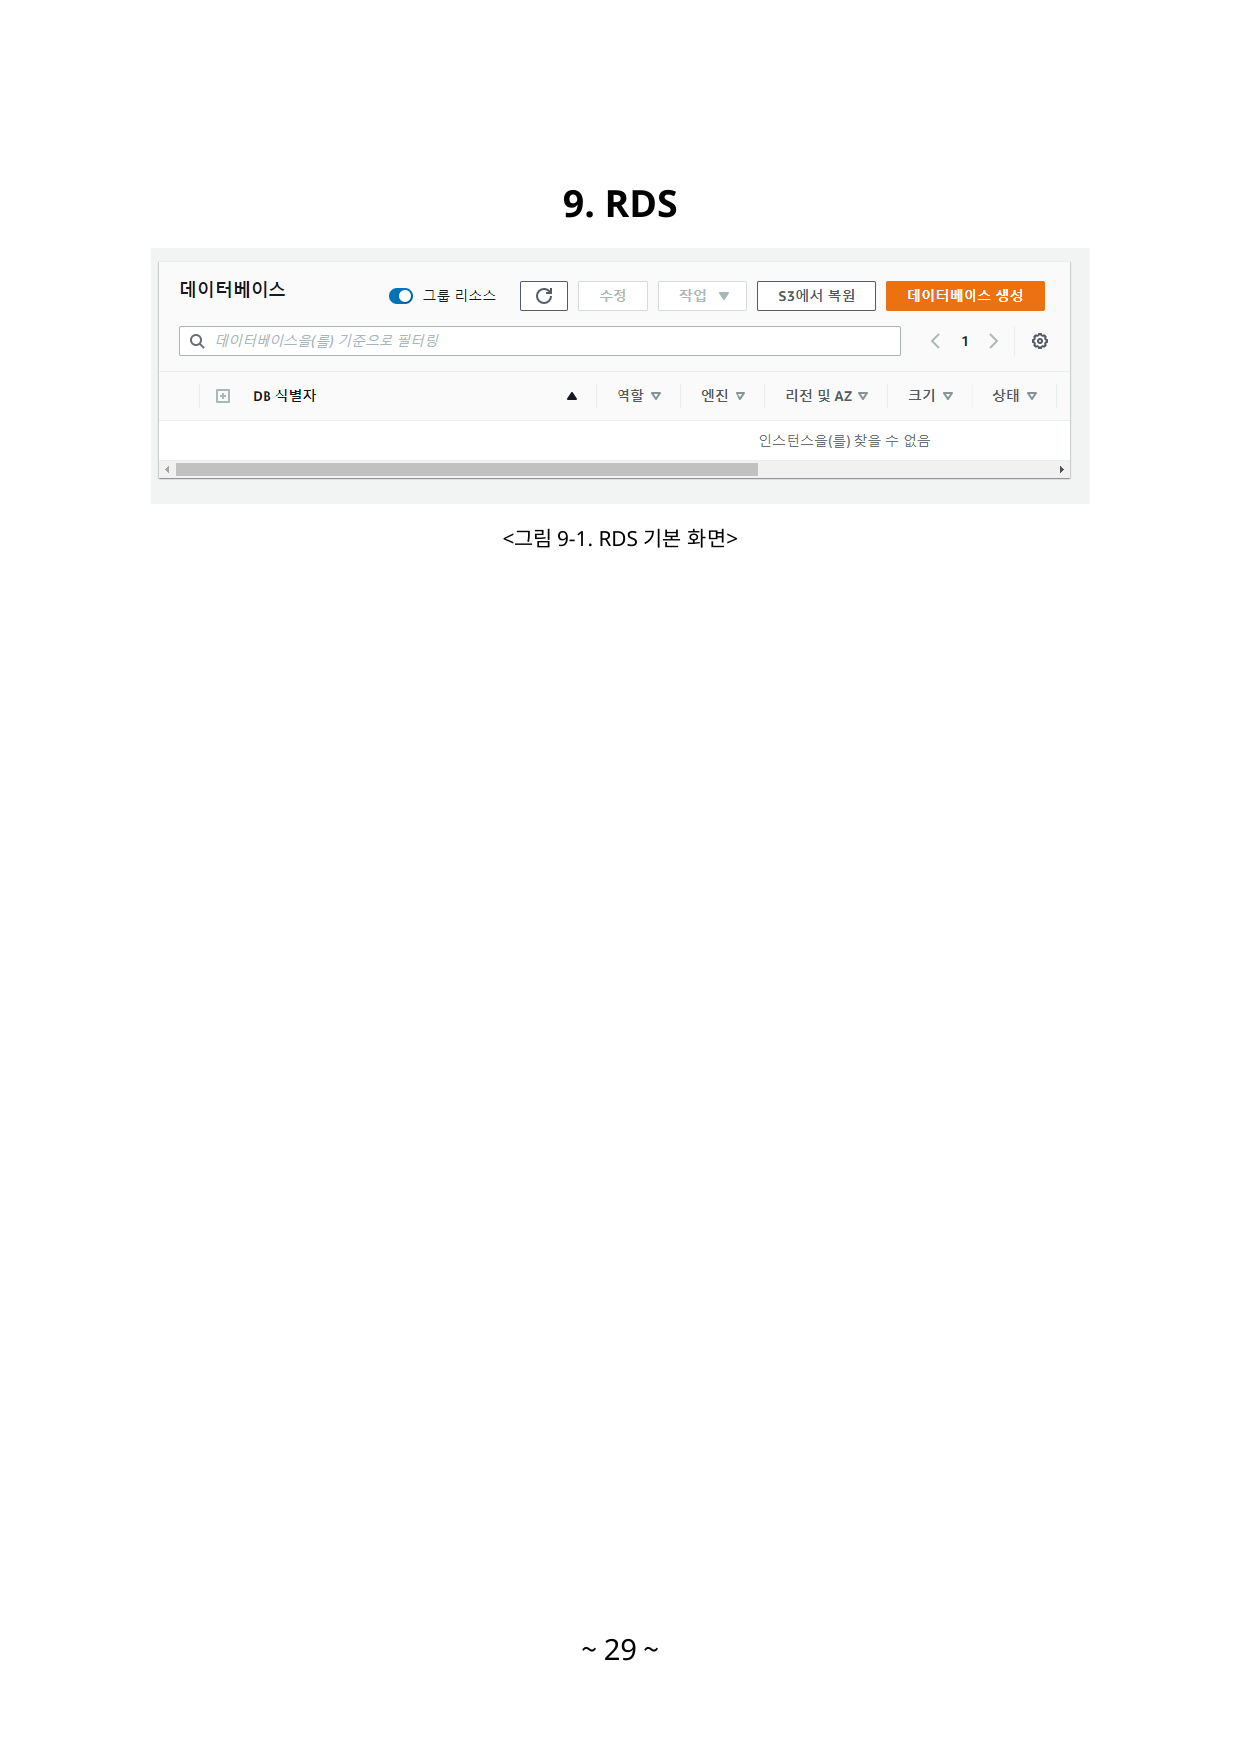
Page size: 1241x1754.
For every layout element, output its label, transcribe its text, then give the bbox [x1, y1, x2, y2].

picture [150, 248, 1090, 504]
text <그림9-1. RDS 기본 화면> [150, 522, 1090, 553]
text 9. RDS [150, 177, 1090, 228]
